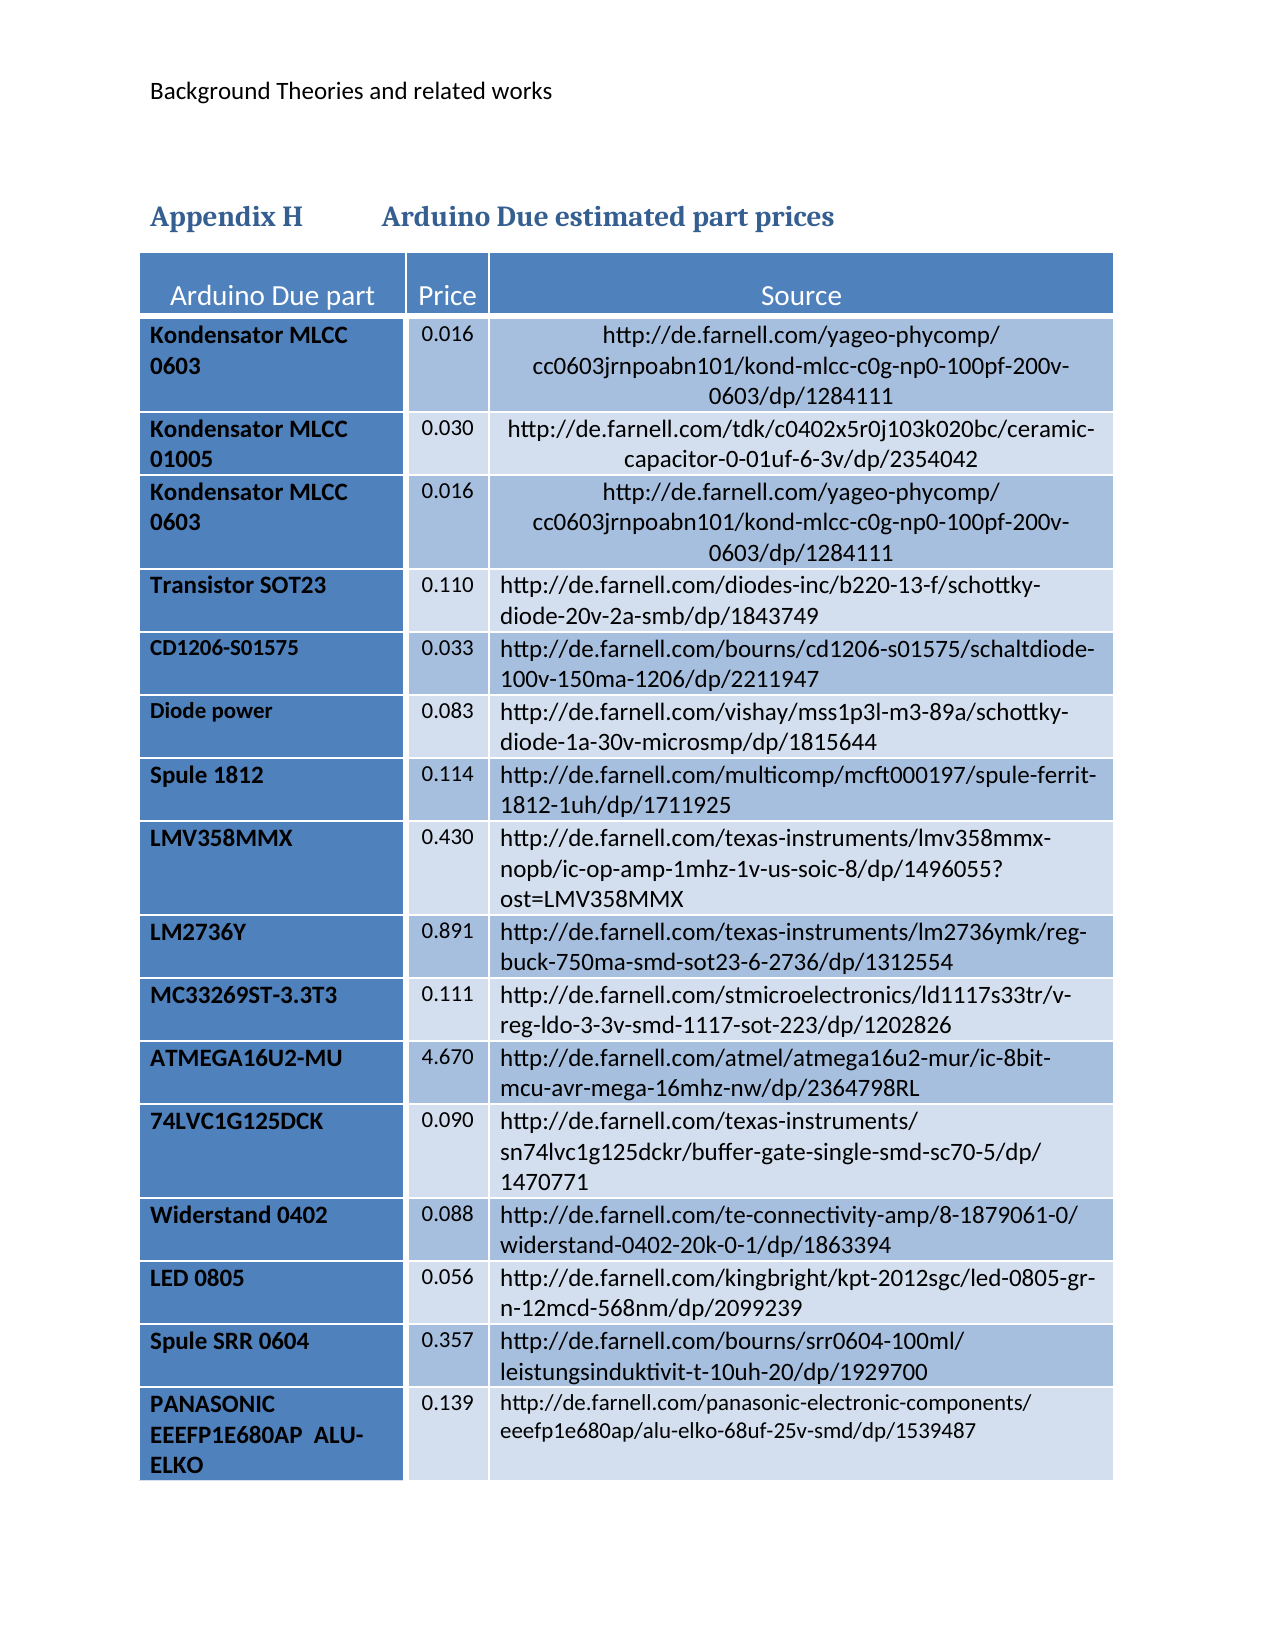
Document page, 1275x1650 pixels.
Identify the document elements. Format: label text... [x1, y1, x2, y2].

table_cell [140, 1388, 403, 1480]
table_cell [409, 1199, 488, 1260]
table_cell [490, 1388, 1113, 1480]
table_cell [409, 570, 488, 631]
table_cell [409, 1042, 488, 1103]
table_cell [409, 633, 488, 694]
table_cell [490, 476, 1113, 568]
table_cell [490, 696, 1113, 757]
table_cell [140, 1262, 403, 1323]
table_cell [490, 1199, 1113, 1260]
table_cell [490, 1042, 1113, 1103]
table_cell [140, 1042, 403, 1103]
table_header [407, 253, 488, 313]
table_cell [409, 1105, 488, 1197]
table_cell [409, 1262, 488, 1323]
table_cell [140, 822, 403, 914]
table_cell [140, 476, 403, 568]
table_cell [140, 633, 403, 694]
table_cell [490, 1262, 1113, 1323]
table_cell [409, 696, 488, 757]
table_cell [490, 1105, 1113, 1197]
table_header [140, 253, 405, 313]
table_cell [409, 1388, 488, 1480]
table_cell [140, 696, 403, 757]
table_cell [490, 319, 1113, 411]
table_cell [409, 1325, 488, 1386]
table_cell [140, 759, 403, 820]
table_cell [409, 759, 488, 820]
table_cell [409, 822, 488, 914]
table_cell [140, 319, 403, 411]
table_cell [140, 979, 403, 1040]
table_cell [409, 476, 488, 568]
list Arduino Due estimated part prices [150, 200, 1125, 233]
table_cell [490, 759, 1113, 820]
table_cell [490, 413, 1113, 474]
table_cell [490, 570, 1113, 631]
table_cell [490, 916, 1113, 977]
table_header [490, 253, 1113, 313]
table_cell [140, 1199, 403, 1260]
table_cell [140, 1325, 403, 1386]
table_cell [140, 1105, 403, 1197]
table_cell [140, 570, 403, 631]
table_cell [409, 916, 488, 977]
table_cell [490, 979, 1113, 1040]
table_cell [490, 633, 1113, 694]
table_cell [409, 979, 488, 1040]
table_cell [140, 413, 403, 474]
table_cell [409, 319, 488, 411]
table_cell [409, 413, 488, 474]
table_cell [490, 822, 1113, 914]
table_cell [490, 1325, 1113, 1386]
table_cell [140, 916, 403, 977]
